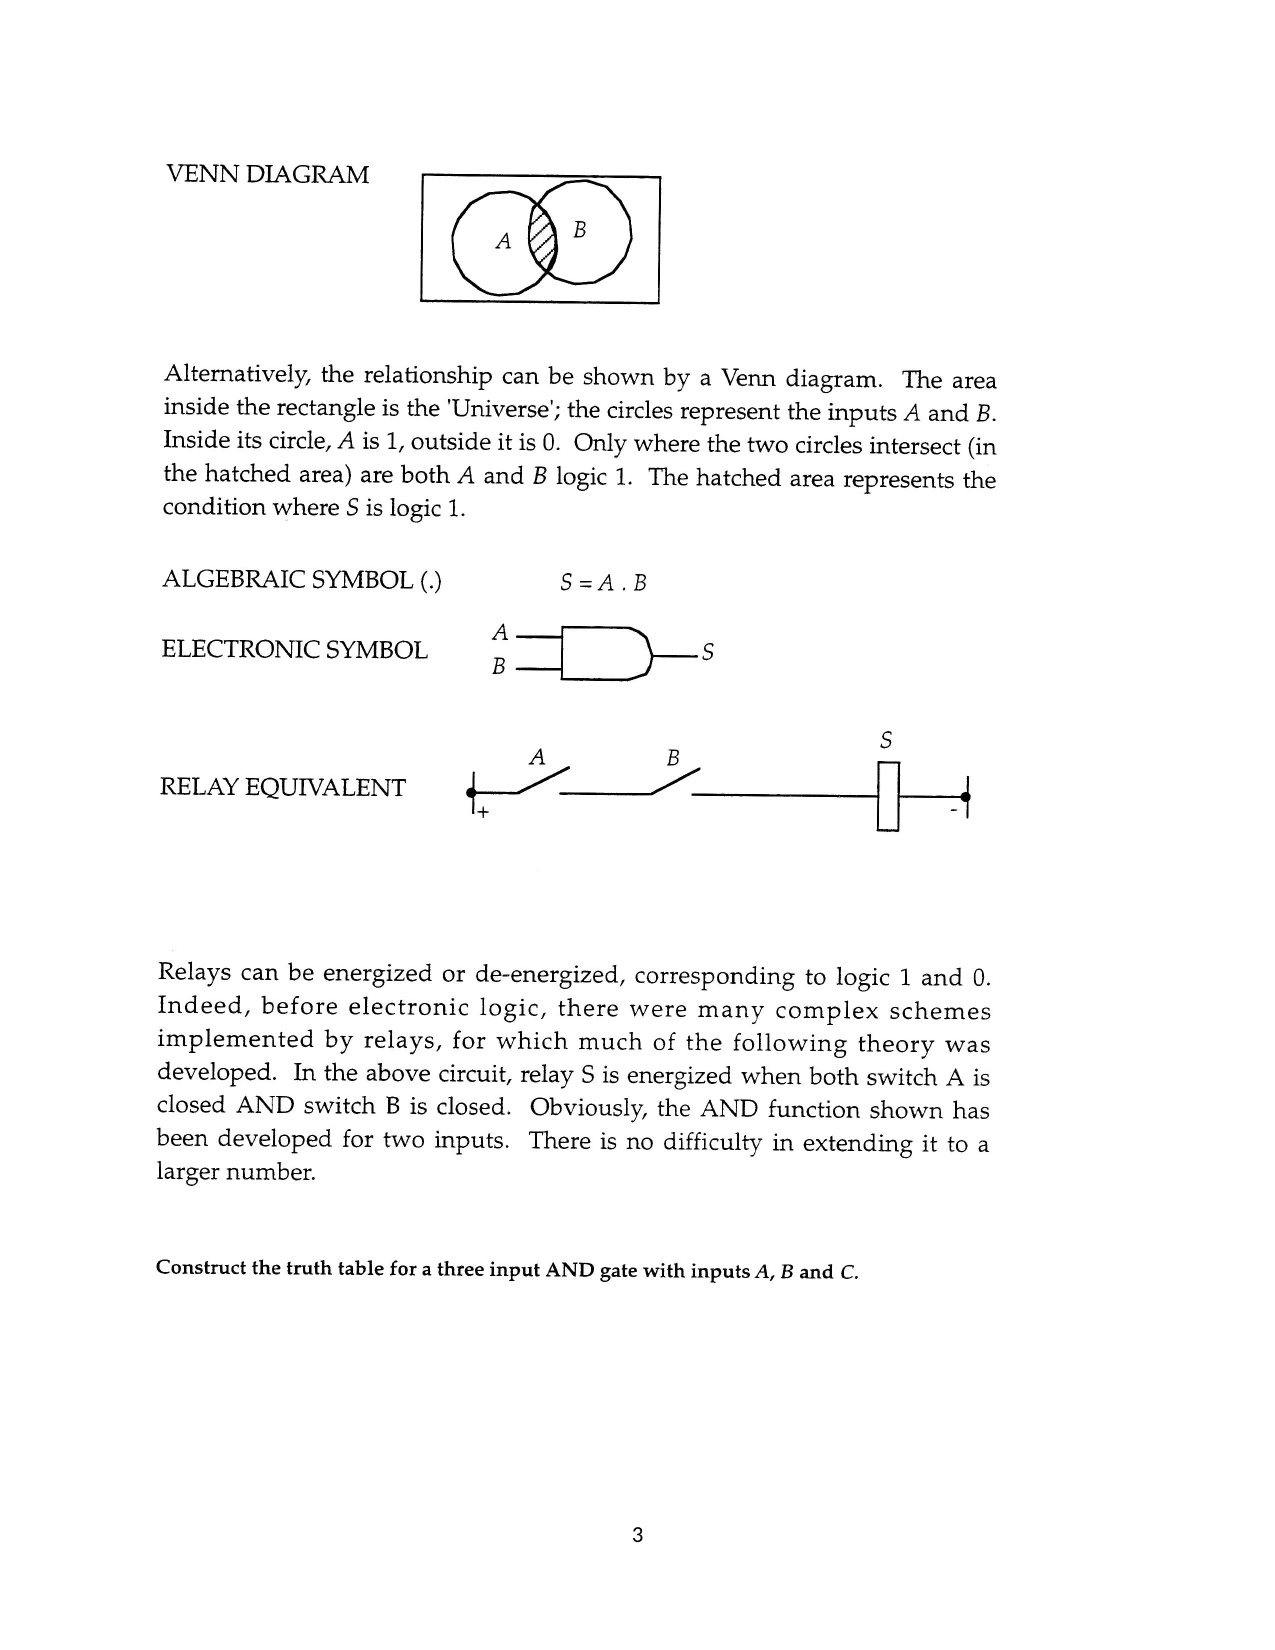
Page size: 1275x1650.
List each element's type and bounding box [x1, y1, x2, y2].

picture [150, 150, 1011, 1400]
